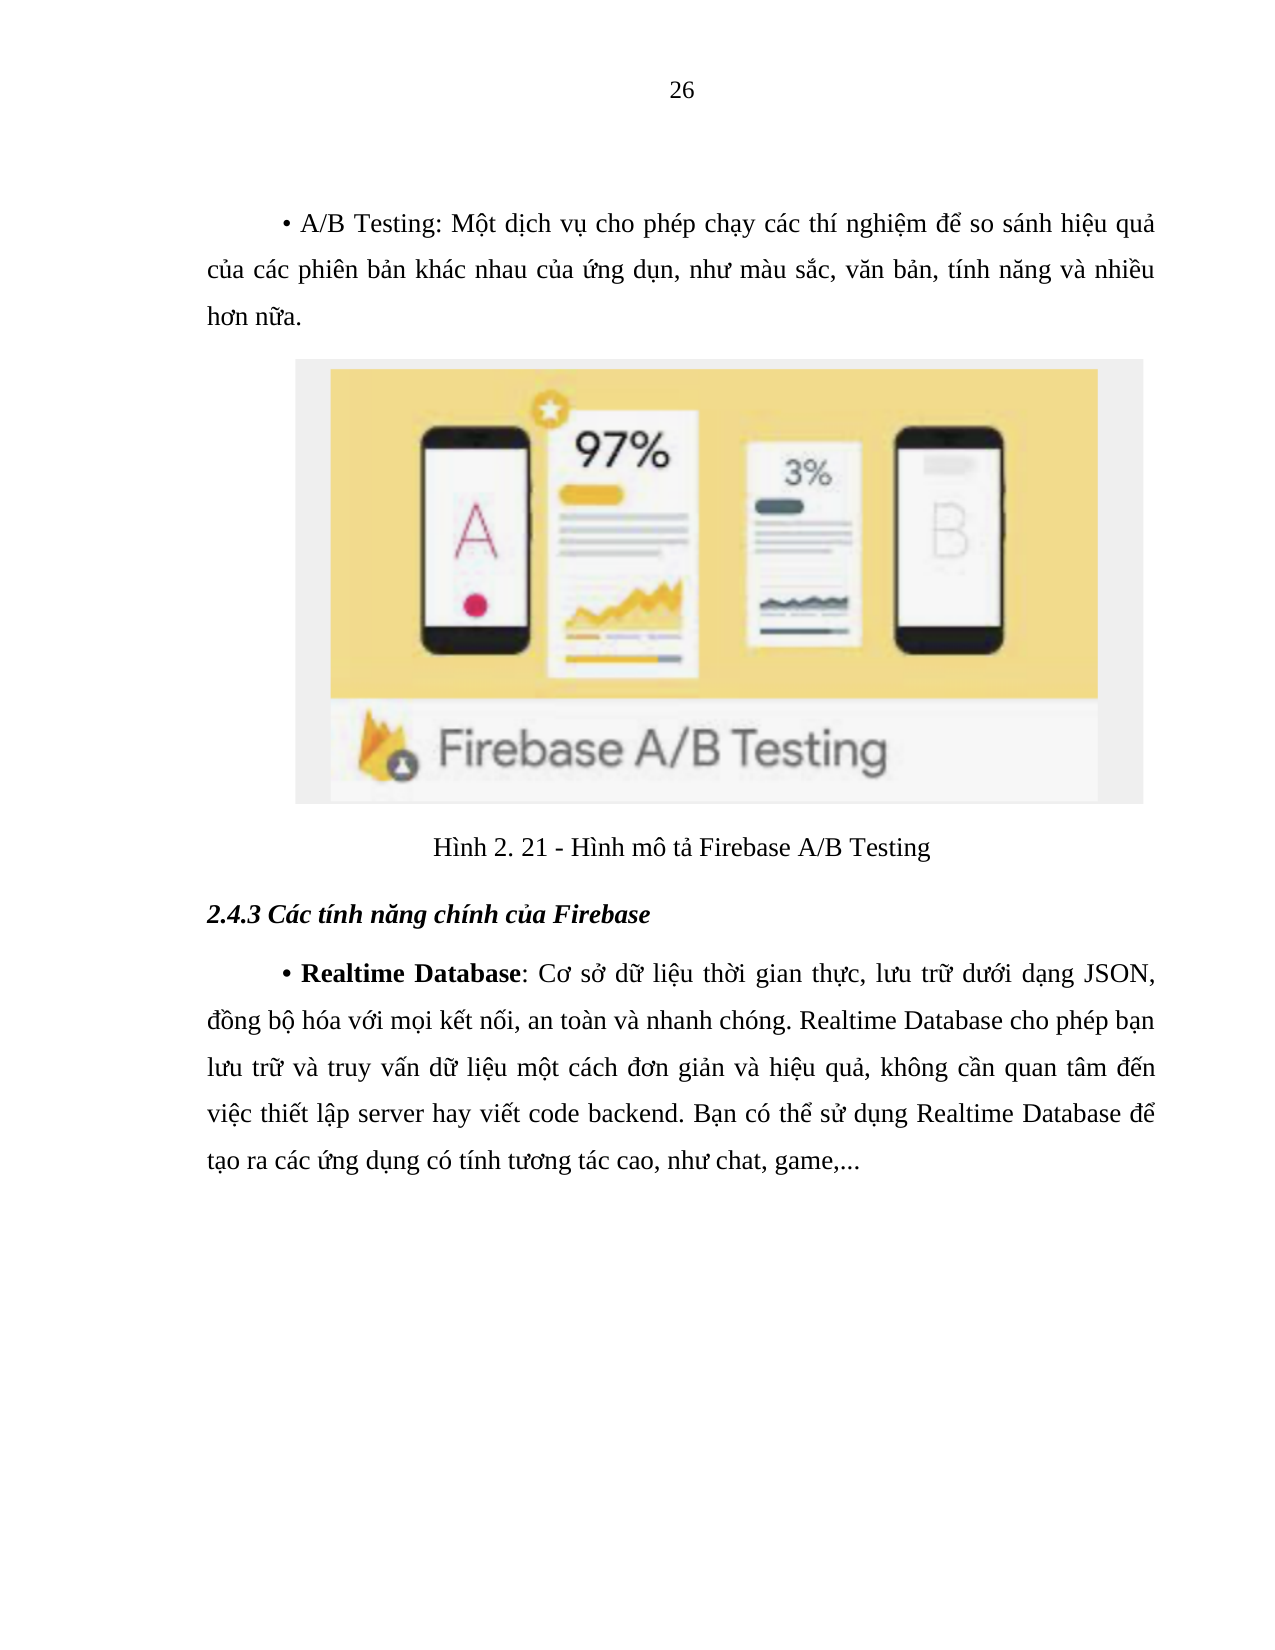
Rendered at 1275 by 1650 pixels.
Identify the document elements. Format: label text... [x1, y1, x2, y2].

picture [295, 359, 1144, 804]
text • Realtime Database: Cơ sở dữ liệu thời gian thực, lưu trữ dưới dạng JSON, đồng bộ hóa với mọi kết nối, an toàn và nhanh chóng. Realtime Database cho phép bạn lưu trữ và truy vấn dữ liệu một cách đơn giản và hiệu quả, không cần quan tâm đến việc thiết lập server hay viết code backend. Bạn có thể sử dụng Realtime Database để tạo ra các ứng dụng có tính tương tác cao, như chat, game,... [207, 957, 1157, 1175]
text 2.4.3 Các tính năng chính của Firebase [207, 898, 1157, 929]
text Hình 2. 21 - Hình mô tả Firebase A/B Testing [207, 831, 1157, 862]
text • A/B Testing: Một dịch vụ cho phép chạy các thí nghiệm để so sánh hiệu quả của các phiên bản khác nhau của ứng dụn, như màu sắc, văn bản, tính năng và nhiều hơn nữa. [207, 207, 1157, 331]
